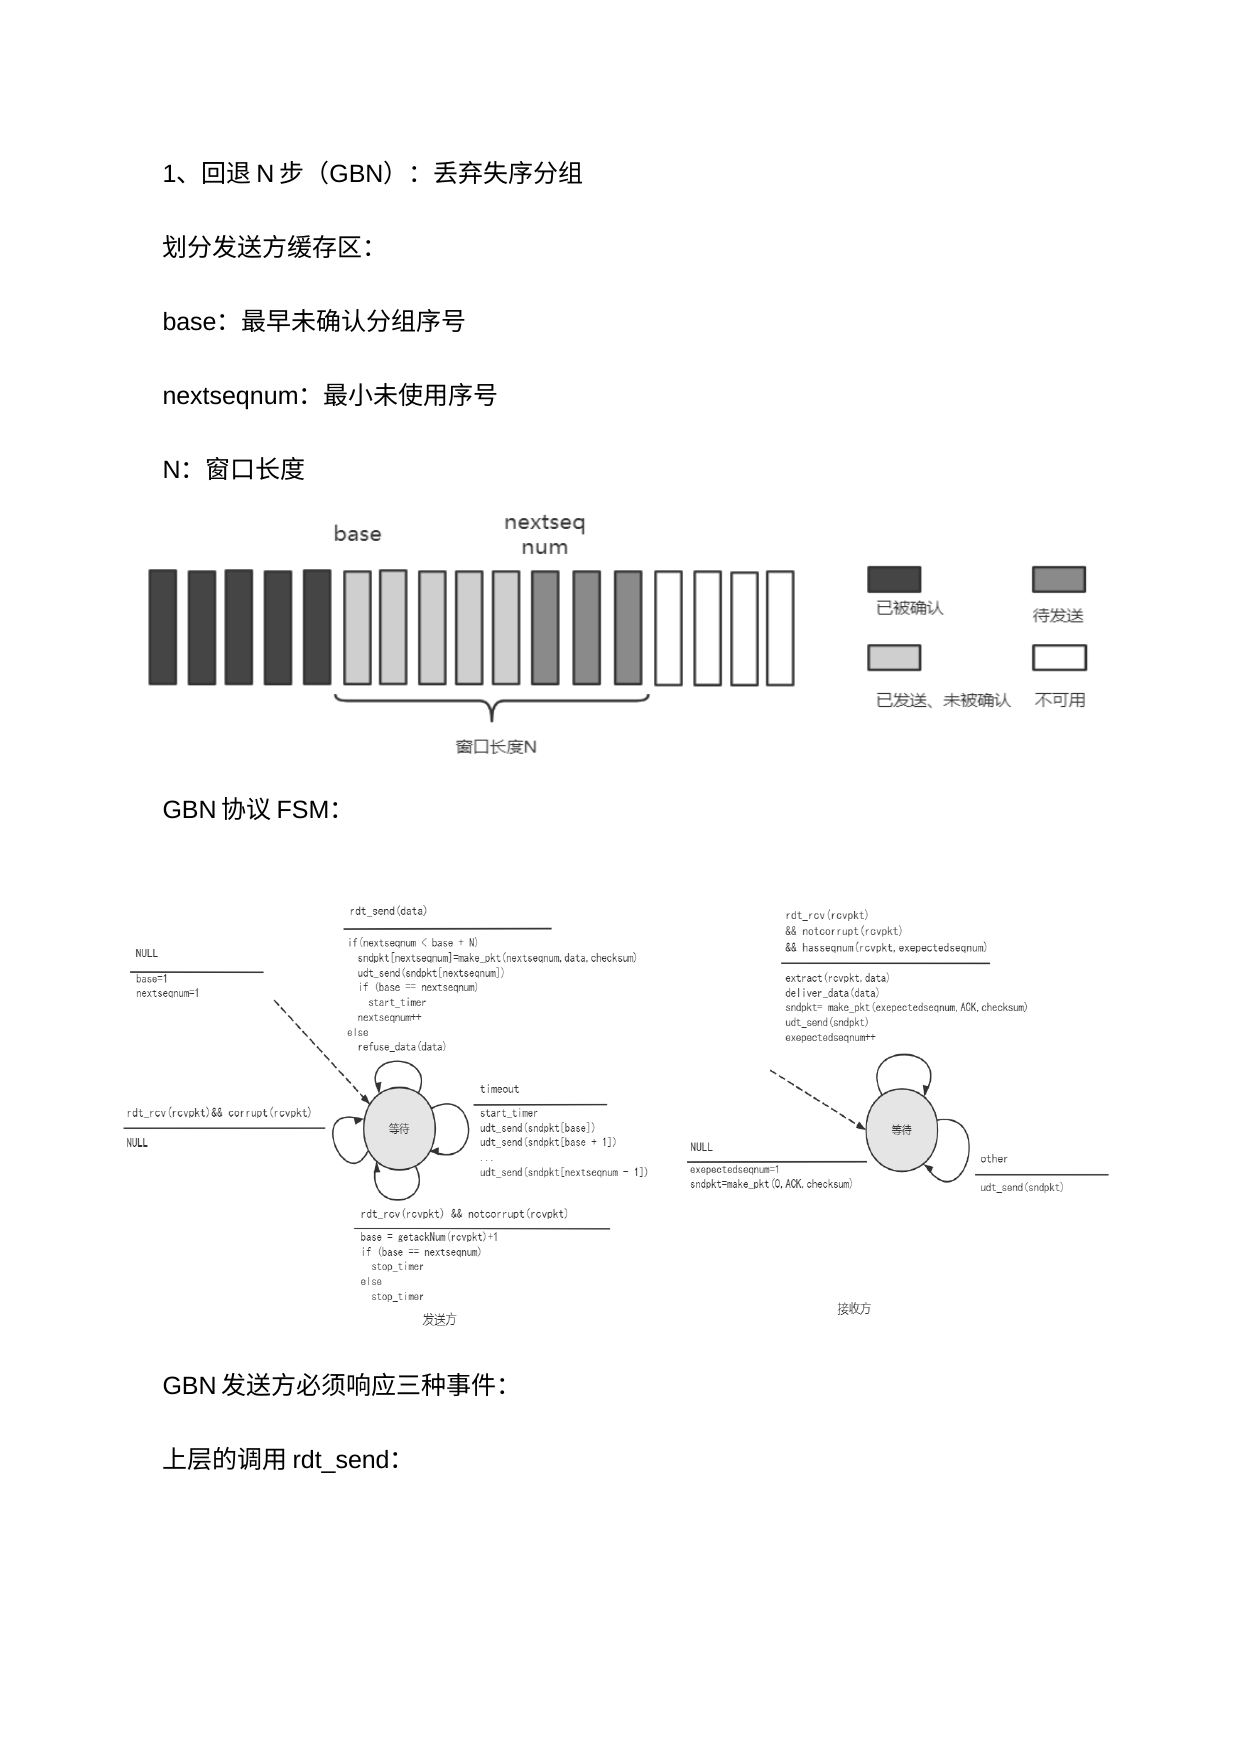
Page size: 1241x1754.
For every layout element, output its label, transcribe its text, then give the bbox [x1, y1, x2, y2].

text 1、回退N步（GBN）：丢弃失序分组 [112, 139, 1128, 204]
picture [135, 508, 1105, 758]
text nextseqnum：最小未使用序号 [112, 361, 1128, 426]
text N：窗口长度 [112, 435, 1128, 500]
text 上层的调用rdt_send： [112, 1425, 1128, 1490]
text GBN协议FSM： [112, 776, 1128, 841]
text base：最早未确认分组序号 [112, 287, 1128, 352]
text 划分发送方缓存区： [112, 213, 1128, 278]
text GBN发送方必须响应三种事件： [112, 1351, 1128, 1416]
picture [112, 903, 1127, 1331]
